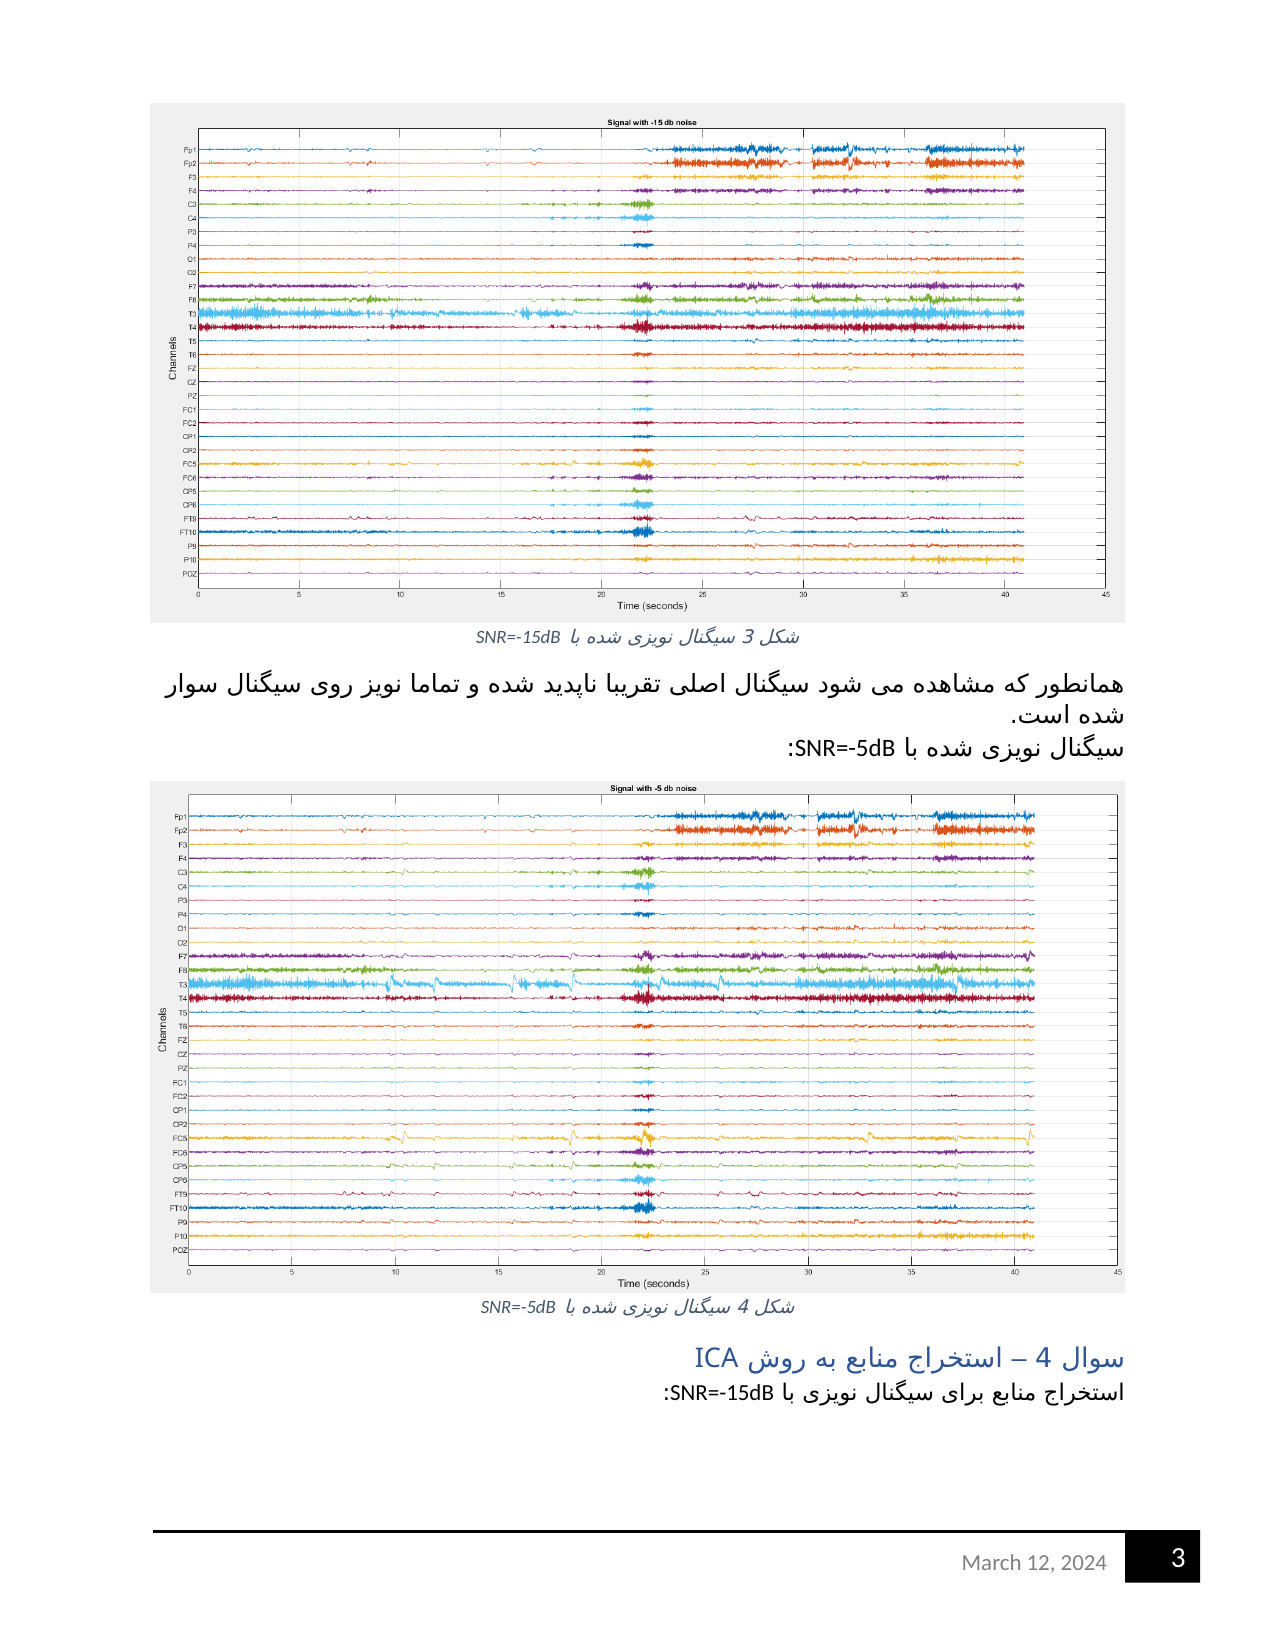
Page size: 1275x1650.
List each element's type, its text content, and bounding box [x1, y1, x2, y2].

text سیگنال نویزی شده با SNR=-5dB: [150, 732, 1125, 762]
text همانطور که مشاهده می شود سیگنال اصلی تقریبا ناپدید شده و تماما نویز روی سیگنال سوار شده است. [150, 669, 1125, 729]
text شکل 4 سیگنال نویزی شده با SNR=-5dB [150, 1295, 1125, 1318]
subtitle سوال 4 – استخراج منابع به روش ICA [150, 1339, 1125, 1376]
text شکل 3 سیگنال نویزی شده با SNR=-15dB [150, 625, 1125, 648]
text استخراج منابع برای سیگنال نویزی با SNR=-15dB: [150, 1378, 1125, 1407]
picture [150, 781, 1125, 1293]
picture [150, 103, 1125, 623]
